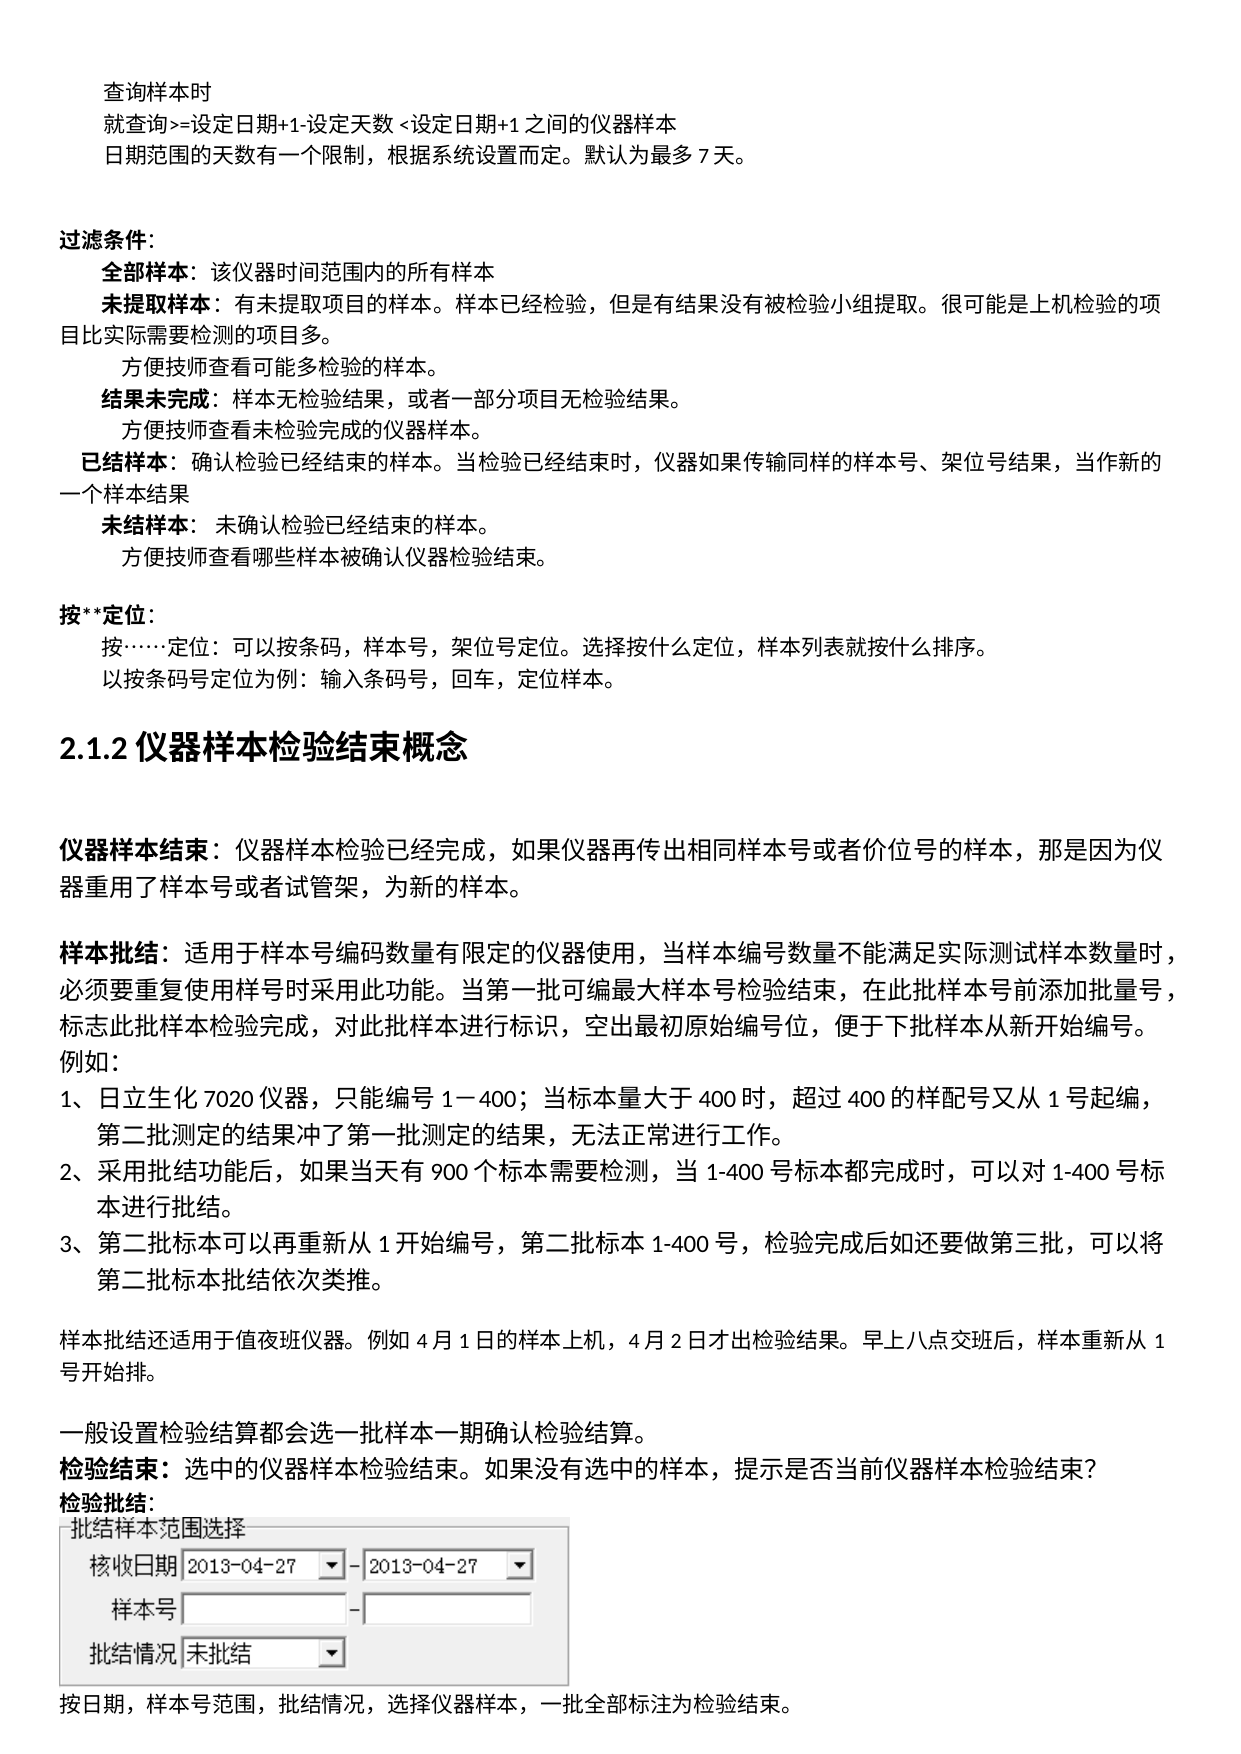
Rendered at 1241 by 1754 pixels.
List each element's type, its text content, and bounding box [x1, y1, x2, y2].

text 查询样本时 [59, 75, 1165, 107]
text 按**定位： [59, 598, 1165, 630]
text 2、采用批结功能后，如果当天有900个标本需要检测，当1-400号标本都完成时，可以对1-400号标本进行批结。 [59, 1151, 1165, 1224]
text 方便技师查看未检验完成的仪器样本。 [59, 413, 1165, 445]
text 以按条码号定位为例：输入条码号，回车，定位样本。 [59, 662, 1165, 693]
text 日期范围的天数有一个限制，根据系统设置而定。默认为最多7天。 [59, 138, 1165, 170]
text 全部样本：该仪器时间范围内的所有样本 [59, 255, 1165, 287]
text 未结样本： 未确认检验已经结束的样本。 [59, 508, 1165, 540]
text 检验批结： [59, 1486, 1165, 1517]
text 方便技师查看哪些样本被确认仪器检验结束。 [59, 540, 1165, 572]
text 仪器样本结束：仪器样本检验已经完成，如果仪器再传出相同样本号或者价位号的样本，那是因为仪器重用了样本号或者试管架，为新的样本。 [59, 831, 1165, 903]
picture [59, 1517, 570, 1688]
text 一般设置检验结算都会选一批样本一期确认检验结算。 [59, 1413, 1165, 1449]
text 样本批结还适用于值夜班仪器。例如4月1日的样本上机，4月2日才出检验结果。早上八点交班后，样本重新从1号开始排。 [59, 1323, 1165, 1386]
text 方便技师查看可能多检验的样本。 [59, 350, 1165, 382]
text 结果未完成：样本无检验结果，或者一部分项目无检验结果。 [59, 382, 1165, 413]
text 过滤条件： [59, 223, 1165, 255]
text 按日期，样本号范围，批结情况，选择仪器样本，一批全部标注为检验结束。 [59, 1687, 1165, 1719]
text 已结样本：确认检验已经结束的样本。当检验已经结束时，仪器如果传输同样的样本号、架位号结果，当作新的一个样本结果 [59, 445, 1165, 508]
text 样本批结：适用于样本号编码数量有限定的仪器使用，当样本编号数量不能满足实际测试样本数量时，必须要重复使用样号时采用此功能。当第一批可编最大样本号检验结束，在此批样本号前添加批量号，标志此批样本检验完成，对此批样本进行标识，空出最初原始编号位，便于下批样本从新开始编号。 [59, 934, 1165, 1043]
text 检验结束：选中的仪器样本检验结束。如果没有选中的样本，提示是否当前仪器样本检验结束？ [59, 1449, 1165, 1486]
text 3、第二批标本可以再重新从1开始编号，第二批标本1-400号，检验完成后如还要做第三批，可以将第二批标本批结依次类推。 [59, 1224, 1165, 1296]
text 未提取样本：有未提取项目的样本。样本已经检验，但是有结果没有被检验小组提取。很可能是上机检验的项目比实际需要检测的项目多。 [59, 287, 1165, 350]
text 1、日立生化7020仪器，只能编号1－400；当标本量大于400时，超过400的样配号又从1号起编，第二批测定的结果冲了第一批测定的结果，无法正常进行工作。 [59, 1079, 1165, 1151]
subtitle 仪器样本检验结束概念 [59, 720, 1165, 769]
text 就查询>=设定日期+1-设定天数 <设定日期+1 之间的仪器样本 [59, 107, 1165, 138]
text 例如： [59, 1043, 1165, 1079]
text 按……定位：可以按条码，样本号，架位号定位。选择按什么定位，样本列表就按什么排序。 [59, 630, 1165, 662]
